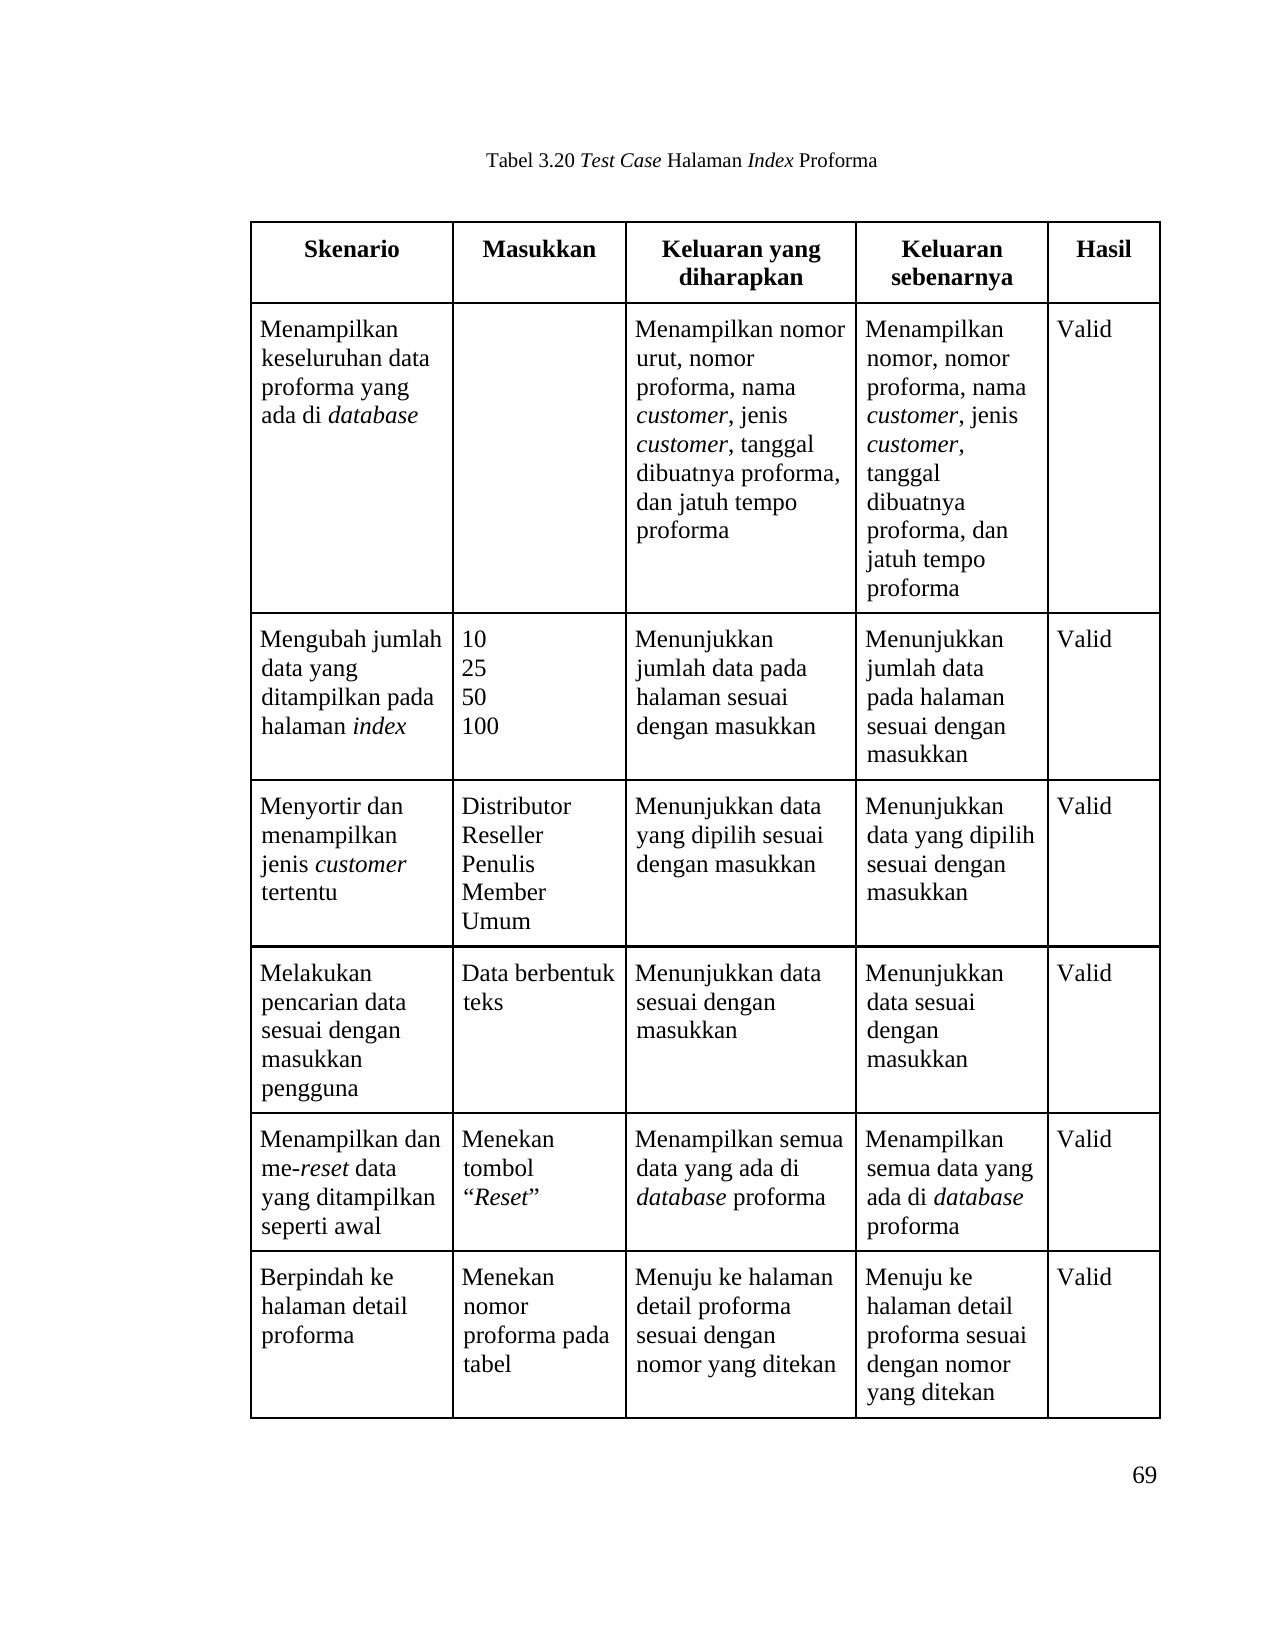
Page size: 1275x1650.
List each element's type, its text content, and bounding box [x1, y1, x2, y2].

table_header Masukkan [454, 223, 625, 302]
table_cell Menampilkan semua data yang ada di database proforma [627, 1114, 855, 1250]
table_cell Menekan tombol “Reset” [454, 1114, 625, 1250]
table_header Keluaran yang diharapkan [627, 223, 855, 302]
table_header Hasil [1049, 223, 1159, 302]
table_cell Berpindah ke halaman detail proforma [252, 1252, 452, 1417]
table_cell Menunjukkan data sesuai dengan masukkan [857, 948, 1047, 1112]
table_cell Menampilkan dan me-reset data yang ditampilkan seperti awal [252, 1114, 452, 1250]
table_cell Valid [1049, 948, 1159, 1112]
table_cell Valid [1049, 781, 1159, 945]
table_cell Menunjukkan data yang dipilih sesuai dengan masukkan [857, 781, 1047, 945]
table_cell Menuju ke halaman detail proforma sesuai dengan nomor yang ditekan [857, 1252, 1047, 1417]
table_cell Menunjukkan jumlah data pada halaman sesuai dengan masukkan [857, 614, 1047, 779]
table_cell Menampilkan nomor urut, nomor proforma, nama customer, jenis customer, tanggal dibuatnya proforma, dan jatuh tempo proforma [627, 304, 855, 612]
table_cell Menunjukkan jumlah data pada halaman sesuai dengan masukkan [627, 614, 855, 779]
table_cell Menampilkan nomor, nomor proforma, nama customer, jenis customer, tanggal dibuatnya proforma, dan jatuh tempo proforma [857, 304, 1047, 612]
table_header Skenario [252, 223, 452, 302]
table_cell Valid [1049, 304, 1159, 612]
table_cell Menyortir dan menampilkan jenis customer tertentu [252, 781, 452, 945]
table_cell Valid [1049, 614, 1159, 779]
table_cell Menunjukkan data yang dipilih sesuai dengan masukkan [627, 781, 855, 945]
table_cell Data berbentuk teks [454, 948, 625, 1112]
table_cell Menampilkan keseluruhan data proforma yang ada di database [252, 304, 452, 612]
table_header Keluaran sebenarnya [857, 223, 1047, 302]
table_cell Melakukan pencarian data sesuai dengan masukkan pengguna [252, 948, 452, 1112]
table_cell [454, 304, 625, 612]
table_cell Menekan nomor proforma pada tabel [454, 1252, 625, 1417]
table_cell Menunjukkan data sesuai dengan masukkan [627, 948, 855, 1112]
table_cell Mengubah jumlah data yang ditampilkan pada halaman index [252, 614, 452, 779]
table_cell Menampilkan semua data yang ada di database proforma [857, 1114, 1047, 1250]
table_cell 10 25 50 100 [454, 614, 625, 779]
table_cell Valid [1049, 1114, 1159, 1250]
table_cell Menuju ke halaman detail proforma sesuai dengan nomor yang ditekan [627, 1252, 855, 1417]
table_cell Distributor Reseller Penulis Member Umum [454, 781, 625, 945]
table_cell Valid [1049, 1252, 1159, 1417]
